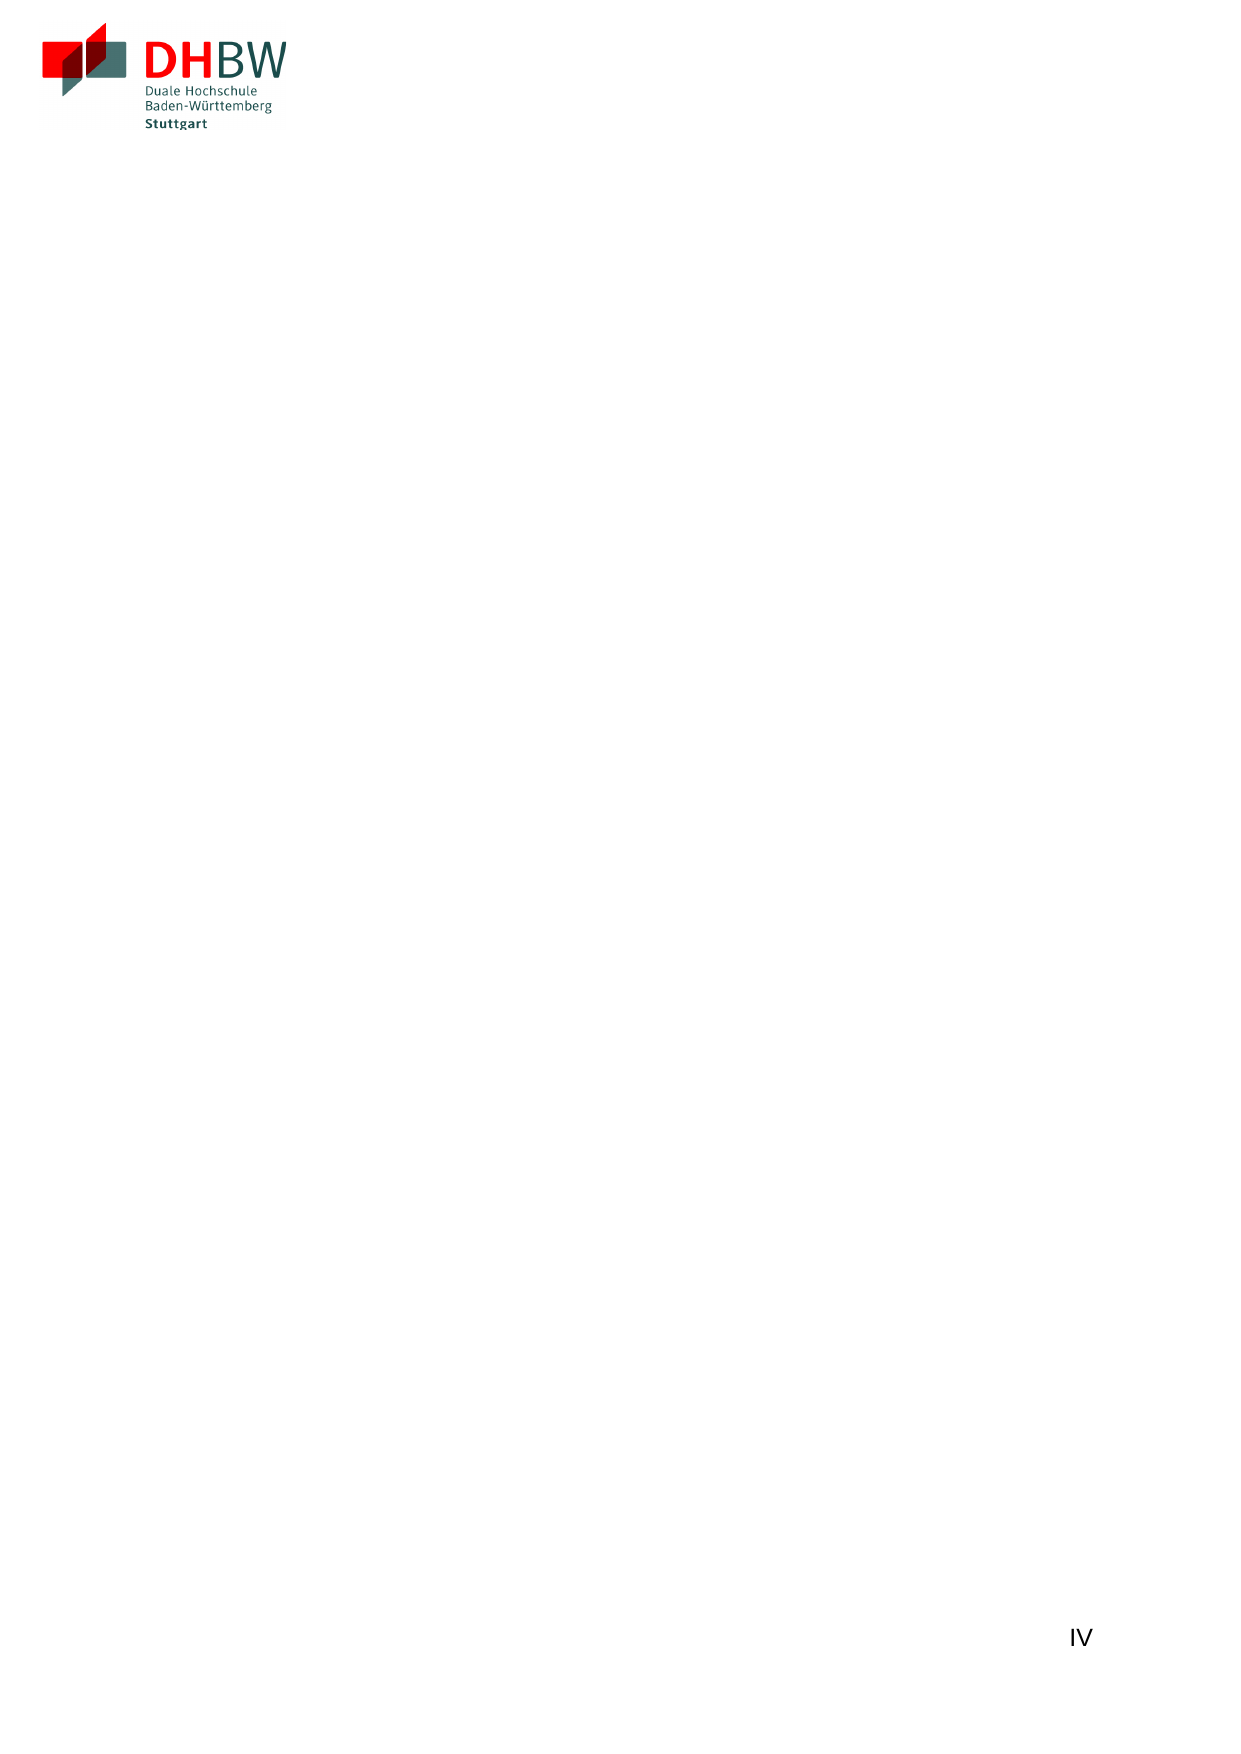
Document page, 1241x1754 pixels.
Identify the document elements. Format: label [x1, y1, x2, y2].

picture [39, 20, 286, 130]
